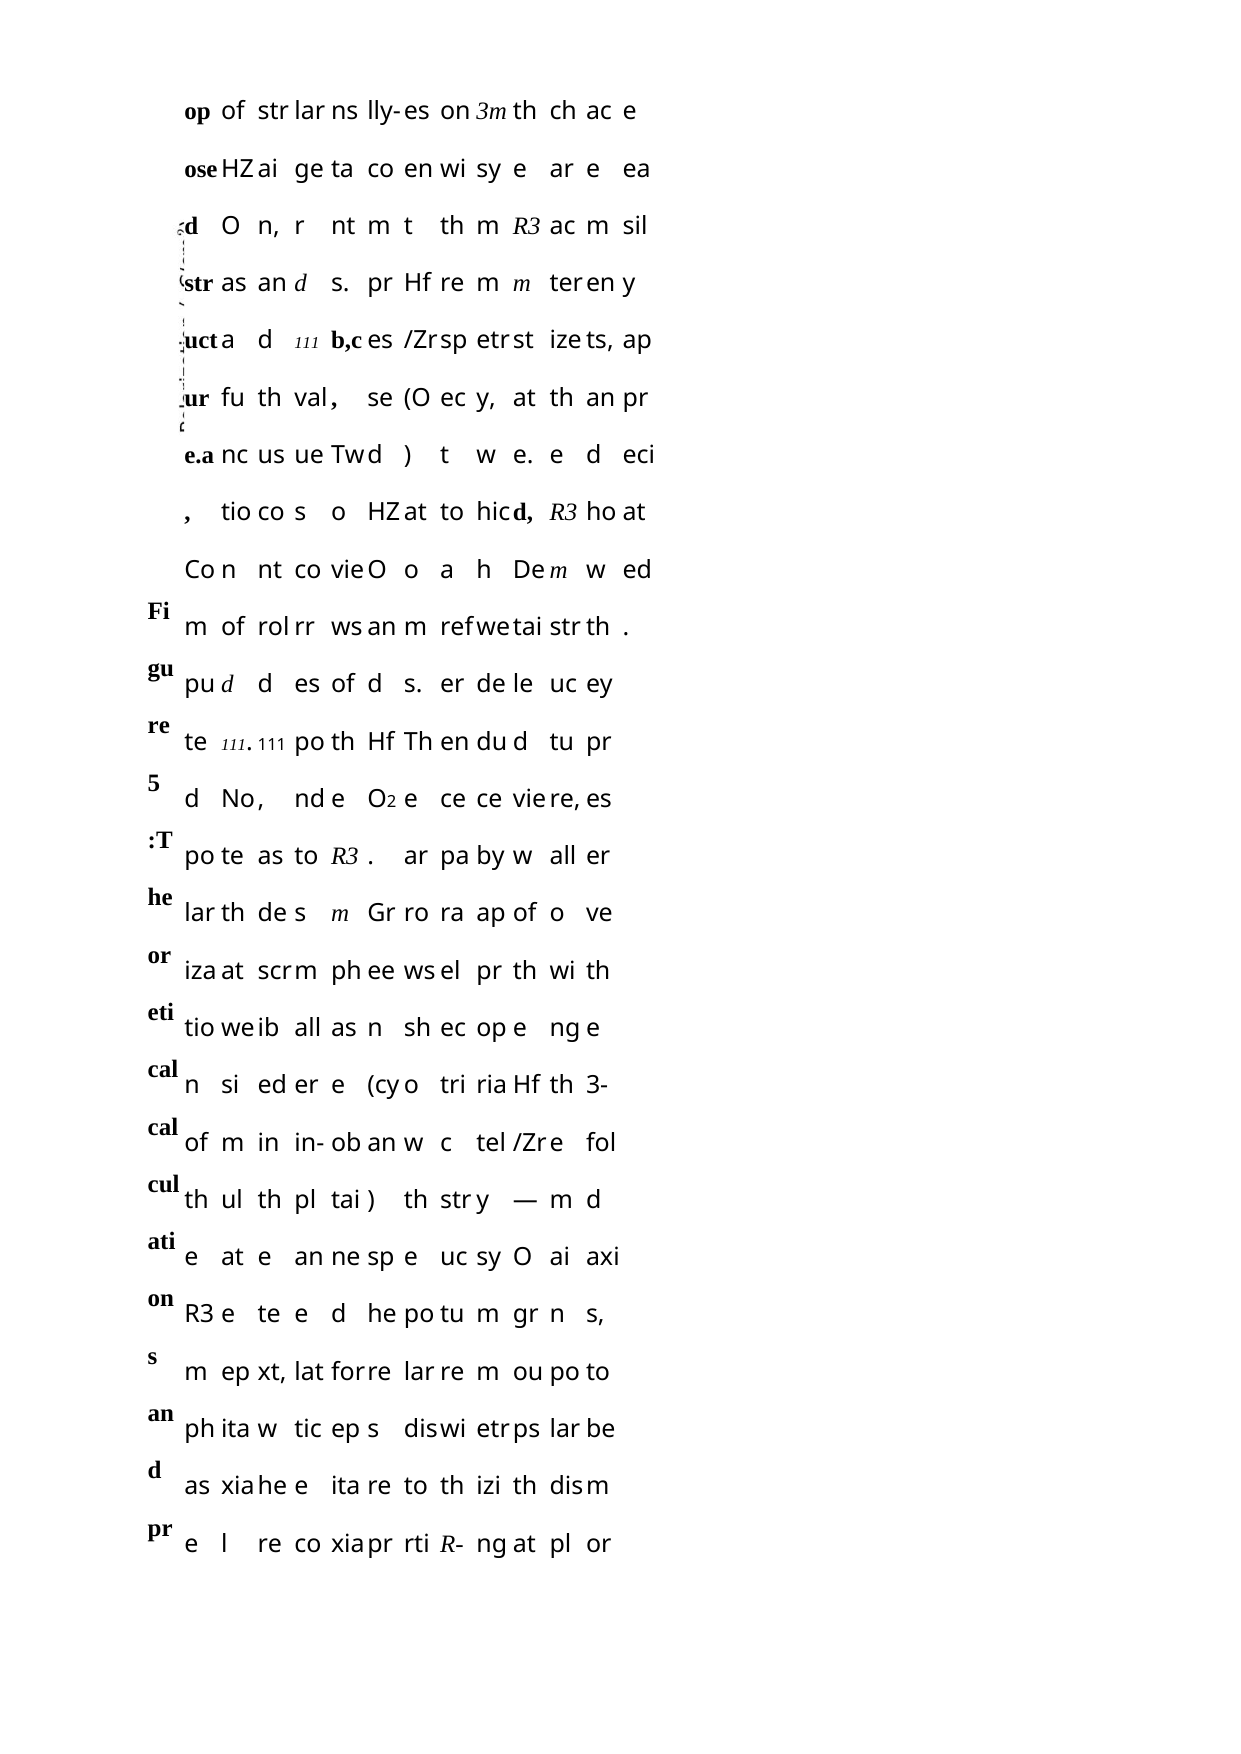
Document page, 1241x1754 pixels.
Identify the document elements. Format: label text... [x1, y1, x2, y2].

text Figure 5:Theoretical calculations and proposed structure.a, Computed polarization of the R3m phase of HZO as a function of d111. Note that we simulate epitaxial strain, and thus control d111, as described in the text, where larger d111 values correspond to smaller in-plane lattice constants. b,c, Two views of the R3m phase obtained for epitaxially-compressed HZO and HfO2. Green (cyan) spheres represent Hf/Zr (O) atoms. The arrows show the polar distortion with respect to a reference paraelectric structure with R-3m symmetry, which we deduce by appropriately symmetrizing the R3m state. d, Detailed view of the Hf/Zr—O groups that characterize the R3m structure, allowing the main polar displacements, and how they preserve the 3-fold axis, to be more easily appreciated. [294, 74, 329, 1563]
picture [166, 147, 185, 542]
text Figure 5:Theoretical calculations and proposed structure.a, Computed polarization of the R3m phase of HZO as a function of d111. Note that we simulate epitaxial strain, and thus control d111, as described in the text, where larger d111 values correspond to smaller in-plane lattice constants. b,c, Two views of the R3m phase obtained for epitaxially-compressed HZO and HfO2. Green (cyan) spheres represent Hf/Zr (O) atoms. The arrows show the polar distortion with respect to a reference paraelectric structure with R-3m symmetry, which we deduce by appropriately symmetrizing the R3m state. d, Detailed view of the Hf/Zr—O groups that characterize the R3m structure, allowing the main polar displacements, and how they preserve the 3-fold axis, to be more easily appreciated. [331, 74, 365, 1563]
text Figure 5:Theoretical calculations and proposed structure.a, Computed polarization of the R3m phase of HZO as a function of d111. Note that we simulate epitaxial strain, and thus control d111, as described in the text, where larger d111 values correspond to smaller in-plane lattice constants. b,c, Two views of the R3m phase obtained for epitaxially-compressed HZO and HfO2. Green (cyan) spheres represent Hf/Zr (O) atoms. The arrows show the polar distortion with respect to a reference paraelectric structure with R-3m symmetry, which we deduce by appropriately symmetrizing the R3m state. d, Detailed view of the Hf/Zr—O groups that characterize the R3m structure, allowing the main polar displacements, and how they preserve the 3-fold axis, to be more easily appreciated. [184, 74, 219, 1563]
text Figure 5:Theoretical calculations and proposed structure.a, Computed polarization of the R3m phase of HZO as a function of d111. Note that we simulate epitaxial strain, and thus control d111, as described in the text, where larger d111 values correspond to smaller in-plane lattice constants. b,c, Two views of the R3m phase obtained for epitaxially-compressed HZO and HfO2. Green (cyan) spheres represent Hf/Zr (O) atoms. The arrows show the polar distortion with respect to a reference paraelectric structure with R-3m symmetry, which we deduce by appropriately symmetrizing the R3m state. d, Detailed view of the Hf/Zr—O groups that characterize the R3m structure, allowing the main polar displacements, and how they preserve the 3-fold axis, to be more easily appreciated. [586, 74, 620, 1563]
text Figure 5:Theoretical calculations and proposed structure.a, Computed polarization of the R3m phase of HZO as a function of d111. Note that we simulate epitaxial strain, and thus control d111, as described in the text, where larger d111 values correspond to smaller in-plane lattice constants. b,c, Two views of the R3m phase obtained for epitaxially-compressed HZO and HfO2. Green (cyan) spheres represent Hf/Zr (O) atoms. The arrows show the polar distortion with respect to a reference paraelectric structure with R-3m symmetry, which we deduce by appropriately symmetrizing the R3m state. d, Detailed view of the Hf/Zr—O groups that characterize the R3m structure, allowing the main polar displacements, and how they preserve the 3-fold axis, to be more easily appreciated. [367, 74, 402, 1563]
text Figure 5:Theoretical calculations and proposed structure.a, Computed polarization of the R3m phase of HZO as a function of d111. Note that we simulate epitaxial strain, and thus control d111, as described in the text, where larger d111 values correspond to smaller in-plane lattice constants. b,c, Two views of the R3m phase obtained for epitaxially-compressed HZO and HfO2. Green (cyan) spheres represent Hf/Zr (O) atoms. The arrows show the polar distortion with respect to a reference paraelectric structure with R-3m symmetry, which we deduce by appropriately symmetrizing the R3m state. d, Detailed view of the Hf/Zr—O groups that characterize the R3m structure, allowing the main polar displacements, and how they preserve the 3-fold axis, to be more easily appreciated. [221, 74, 255, 1563]
text Figure 5:Theoretical calculations and proposed structure.a, Computed polarization of the R3m phase of HZO as a function of d111. Note that we simulate epitaxial strain, and thus control d111, as described in the text, where larger d111 values correspond to smaller in-plane lattice constants. b,c, Two views of the R3m phase obtained for epitaxially-compressed HZO and HfO2. Green (cyan) spheres represent Hf/Zr (O) atoms. The arrows show the polar distortion with respect to a reference paraelectric structure with R-3m symmetry, which we deduce by appropriately symmetrizing the R3m state. d, Detailed view of the Hf/Zr—O groups that characterize the R3m structure, allowing the main polar displacements, and how they preserve the 3-fold axis, to be more easily appreciated. [440, 74, 474, 1563]
text Figure 5:Theoretical calculations and proposed structure.a, Computed polarization of the R3m phase of HZO as a function of d111. Note that we simulate epitaxial strain, and thus control d111, as described in the text, where larger d111 values correspond to smaller in-plane lattice constants. b,c, Two views of the R3m phase obtained for epitaxially-compressed HZO and HfO2. Green (cyan) spheres represent Hf/Zr (O) atoms. The arrows show the polar distortion with respect to a reference paraelectric structure with R-3m symmetry, which we deduce by appropriately symmetrizing the R3m state. d, Detailed view of the Hf/Zr—O groups that characterize the R3m structure, allowing the main polar displacements, and how they preserve the 3-fold axis, to be more easily appreciated. [404, 74, 438, 1563]
text Figure 5:Theoretical calculations and proposed structure.a, Computed polarization of the R3m phase of HZO as a function of d111. Note that we simulate epitaxial strain, and thus control d111, as described in the text, where larger d111 values correspond to smaller in-plane lattice constants. b,c, Two views of the R3m phase obtained for epitaxially-compressed HZO and HfO2. Green (cyan) spheres represent Hf/Zr (O) atoms. The arrows show the polar distortion with respect to a reference paraelectric structure with R-3m symmetry, which we deduce by appropriately symmetrizing the R3m state. d, Detailed view of the Hf/Zr—O groups that characterize the R3m structure, allowing the main polar displacements, and how they preserve the 3-fold axis, to be more easily appreciated. [513, 74, 547, 1563]
text Figure 5:Theoretical calculations and proposed structure.a, Computed polarization of the R3m phase of HZO as a function of d111. Note that we simulate epitaxial strain, and thus control d111, as described in the text, where larger d111 values correspond to smaller in-plane lattice constants. b,c, Two views of the R3m phase obtained for epitaxially-compressed HZO and HfO2. Green (cyan) spheres represent Hf/Zr (O) atoms. The arrows show the polar distortion with respect to a reference paraelectric structure with R-3m symmetry, which we deduce by appropriately symmetrizing the R3m state. d, Detailed view of the Hf/Zr—O groups that characterize the R3m structure, allowing the main polar displacements, and how they preserve the 3-fold axis, to be more easily appreciated. [549, 74, 584, 1563]
text Figure 5:Theoretical calculations and proposed structure.a, Computed polarization of the R3m phase of HZO as a function of d111. Note that we simulate epitaxial strain, and thus control d111, as described in the text, where larger d111 values correspond to smaller in-plane lattice constants. b,c, Two views of the R3m phase obtained for epitaxially-compressed HZO and HfO2. Green (cyan) spheres represent Hf/Zr (O) atoms. The arrows show the polar distortion with respect to a reference paraelectric structure with R-3m symmetry, which we deduce by appropriately symmetrizing the R3m state. d, Detailed view of the Hf/Zr—O groups that characterize the R3m structure, allowing the main polar displacements, and how they preserve the 3-fold axis, to be more easily appreciated. [476, 74, 511, 1563]
text Figure 5:Theoretical calculations and proposed structure.a, Computed polarization of the R3m phase of HZO as a function of d111. Note that we simulate epitaxial strain, and thus control d111, as described in the text, where larger d111 values correspond to smaller in-plane lattice constants. b,c, Two views of the R3m phase obtained for epitaxially-compressed HZO and HfO2. Green (cyan) spheres represent Hf/Zr (O) atoms. The arrows show the polar distortion with respect to a reference paraelectric structure with R-3m symmetry, which we deduce by appropriately symmetrizing the R3m state. d, Detailed view of the Hf/Zr—O groups that characterize the R3m structure, allowing the main polar displacements, and how they preserve the 3-fold axis, to be more easily appreciated. [257, 74, 292, 1563]
